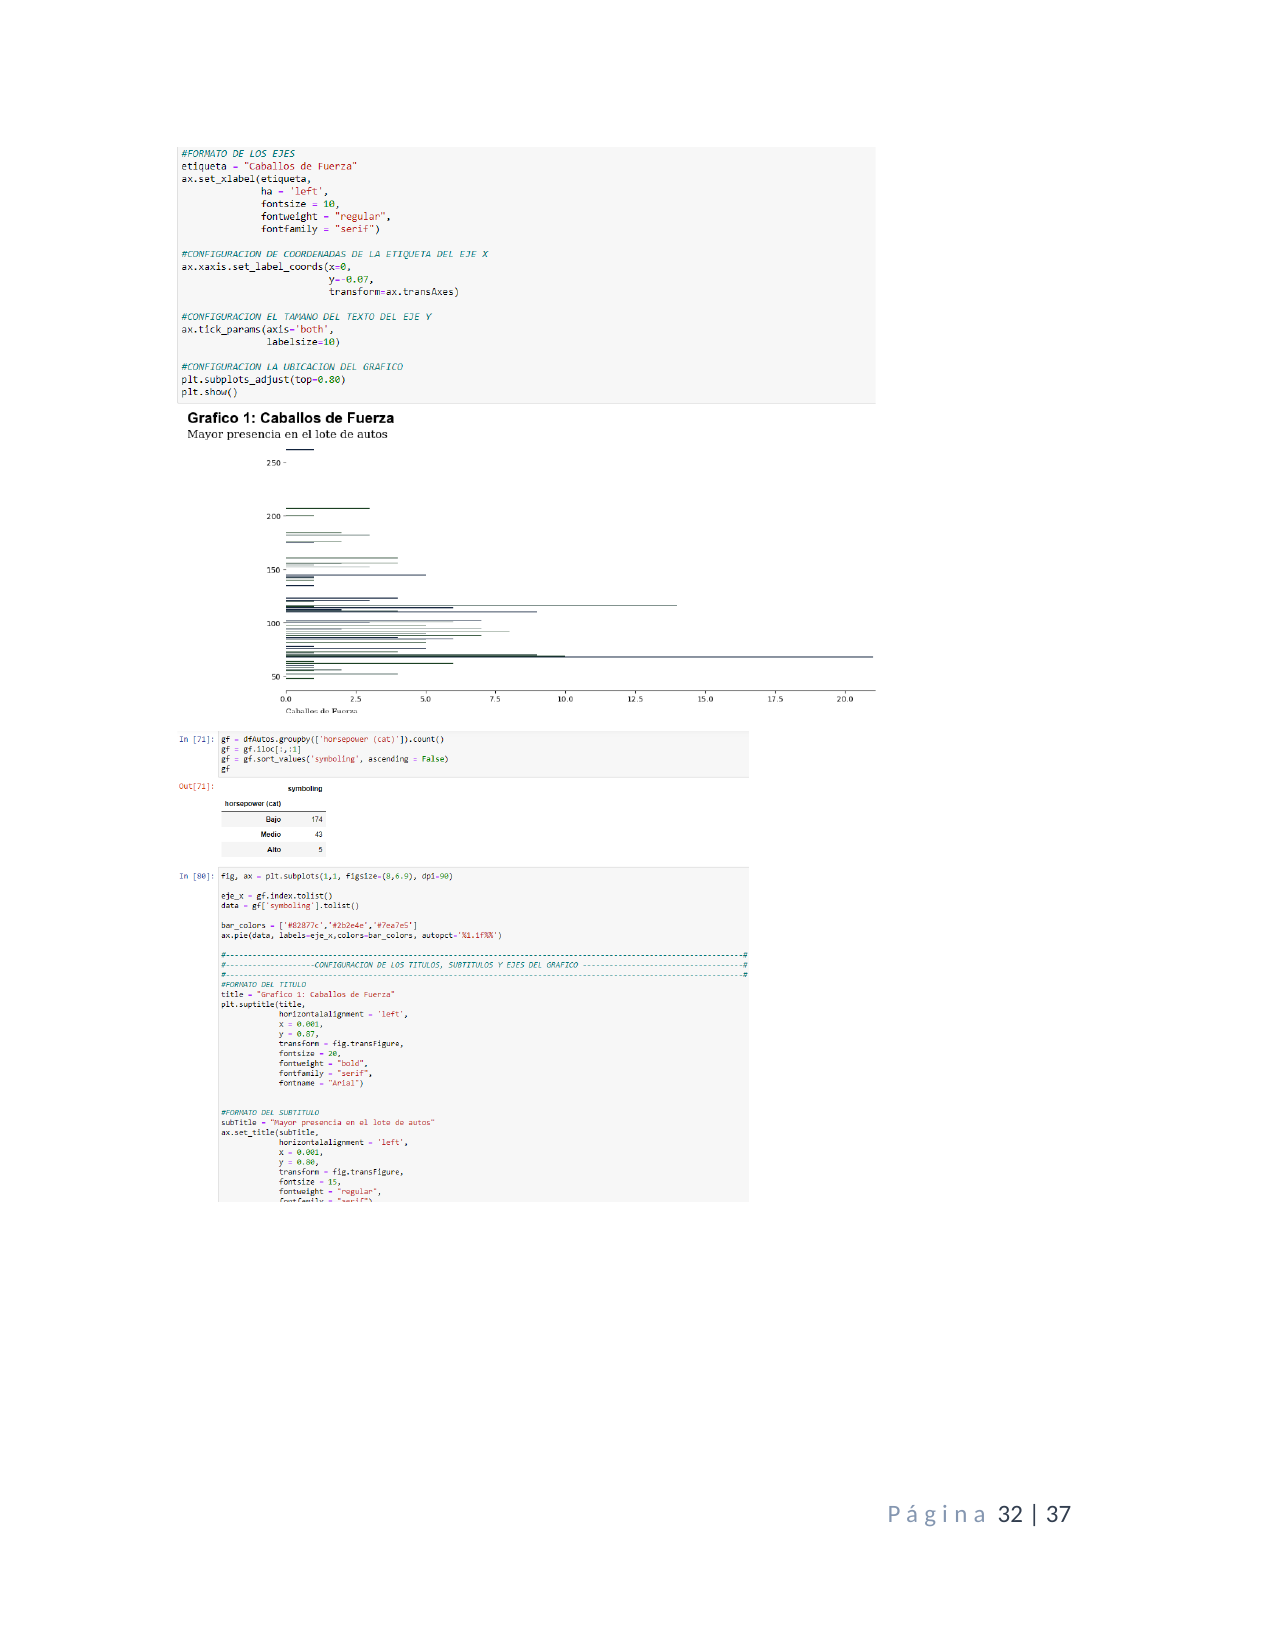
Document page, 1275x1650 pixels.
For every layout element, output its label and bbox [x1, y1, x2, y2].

picture [177, 731, 749, 1202]
picture [177, 147, 876, 713]
